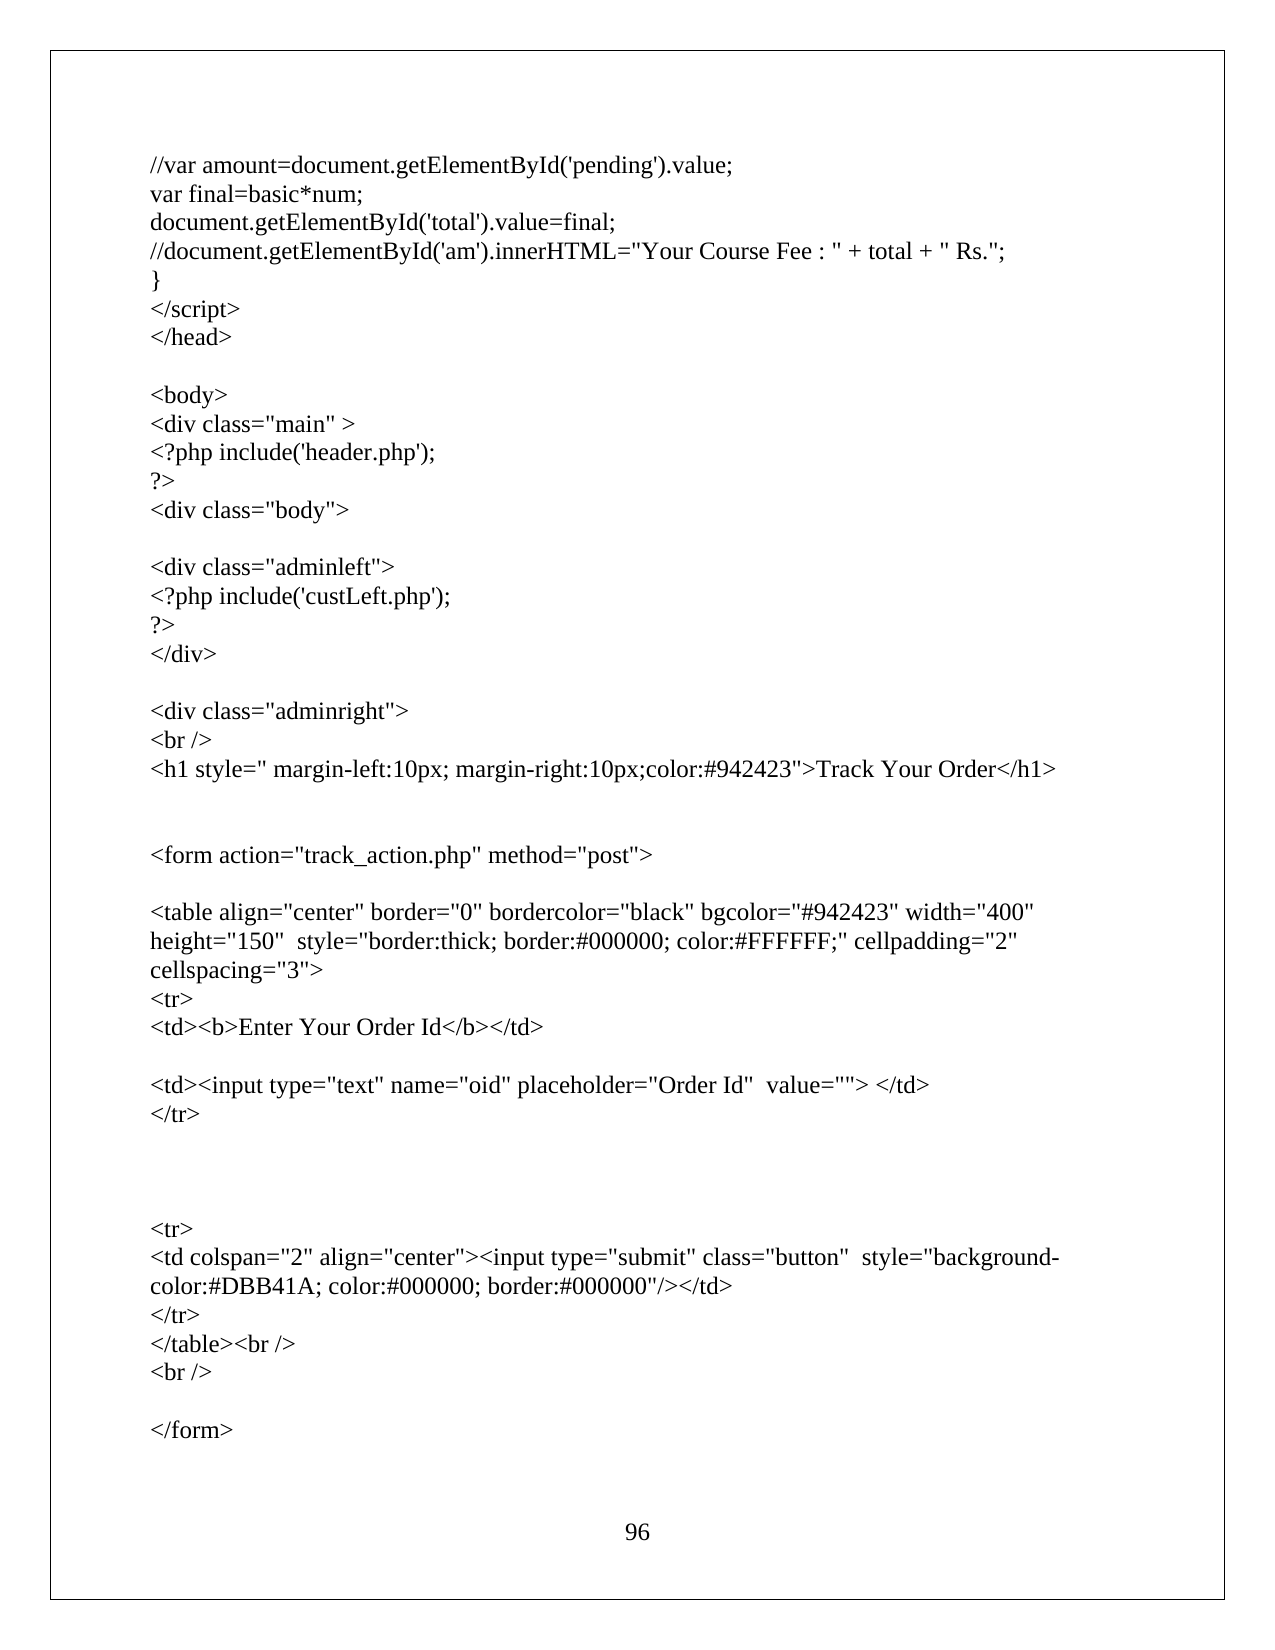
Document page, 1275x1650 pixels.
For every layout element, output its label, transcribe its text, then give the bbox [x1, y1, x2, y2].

text <form action="track_action.php" method="post"> [150, 840, 1125, 869]
text <br /> [150, 1357, 1125, 1386]
text <br /> [150, 725, 1125, 754]
text </div> [150, 639, 1125, 667]
text <table align="center" border="0" bordercolor="black" bgcolor="#942423" width="400" height="150" style="border:thick; border:#000000; color:#FFFFFF;" cellpadding="2" cellspacing="3"> [150, 897, 1125, 984]
text <?php include('header.php'); [150, 437, 1125, 466]
text <div class="adminleft"> [150, 552, 1125, 581]
text <div class="adminright"> [150, 696, 1125, 725]
text //var amount=document.getElementById('pending').value; [150, 150, 1125, 179]
text <td><b>Enter Your Order Id</b></td> [150, 1012, 1125, 1041]
text <?php include('custLeft.php'); [150, 581, 1125, 610]
text ?> [150, 466, 1125, 495]
text </head> [150, 322, 1125, 351]
text </table><br /> [150, 1329, 1125, 1357]
text </form> [150, 1415, 1125, 1444]
text </script> [150, 294, 1125, 322]
text <tr> [150, 1214, 1125, 1242]
text </tr> [150, 1300, 1125, 1329]
text document.getElementById('total').value=final; [150, 207, 1125, 236]
text <div class="main" > [150, 409, 1125, 437]
text <div class="body"> [150, 495, 1125, 524]
text </tr> [150, 1099, 1125, 1127]
text <td colspan="2" align="center"><input type="submit" class="button" style="background-color:#DBB41A; color:#000000; border:#000000"/></td> [150, 1242, 1125, 1300]
text <body> [150, 380, 1125, 409]
text <td><input type="text" name="oid" placeholder="Order Id" value=""> </td> [150, 1070, 1125, 1099]
text ?> [150, 610, 1125, 639]
text //document.getElementById('am').innerHTML="Your Course Fee : " + total + " Rs."; [150, 236, 1125, 265]
text var final=basic*num; [150, 179, 1125, 207]
text } [150, 265, 1125, 294]
text <h1 style=" margin-left:10px; margin-right:10px;color:#942423">Track Your Order</h1> [150, 754, 1125, 782]
text <tr> [150, 984, 1125, 1012]
